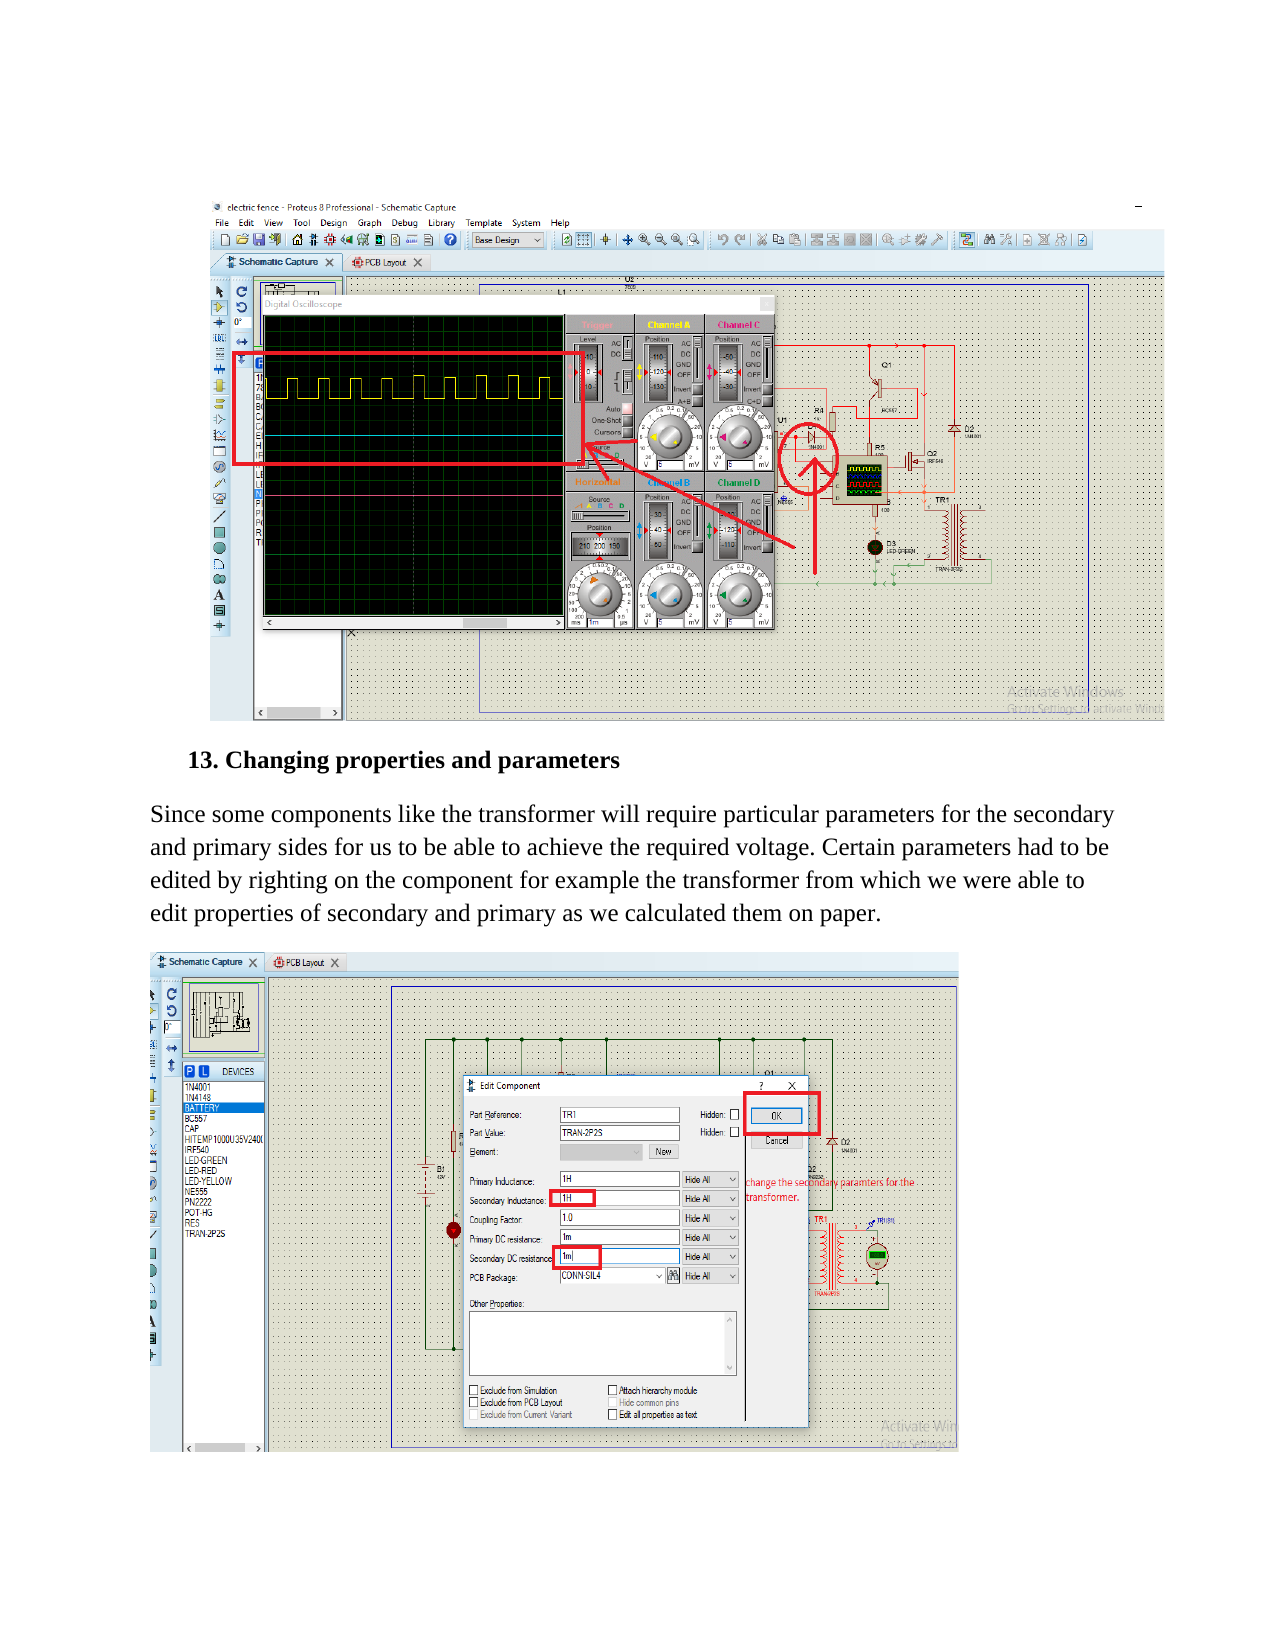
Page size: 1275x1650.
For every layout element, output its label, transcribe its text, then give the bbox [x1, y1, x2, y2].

text Since some components like the transformer will require particular parameters for the secondary and primary sides for us to be able to achieve the required voltage. Certain parameters had to be edited by righting on the component for example the transformer from which we were able to edit properties of secondary and primary as we calculated them on paper. [150, 799, 1125, 927]
picture [150, 952, 959, 1452]
list Changing properties and parameters [187, 745, 1125, 774]
picture [150, 150, 1165, 721]
